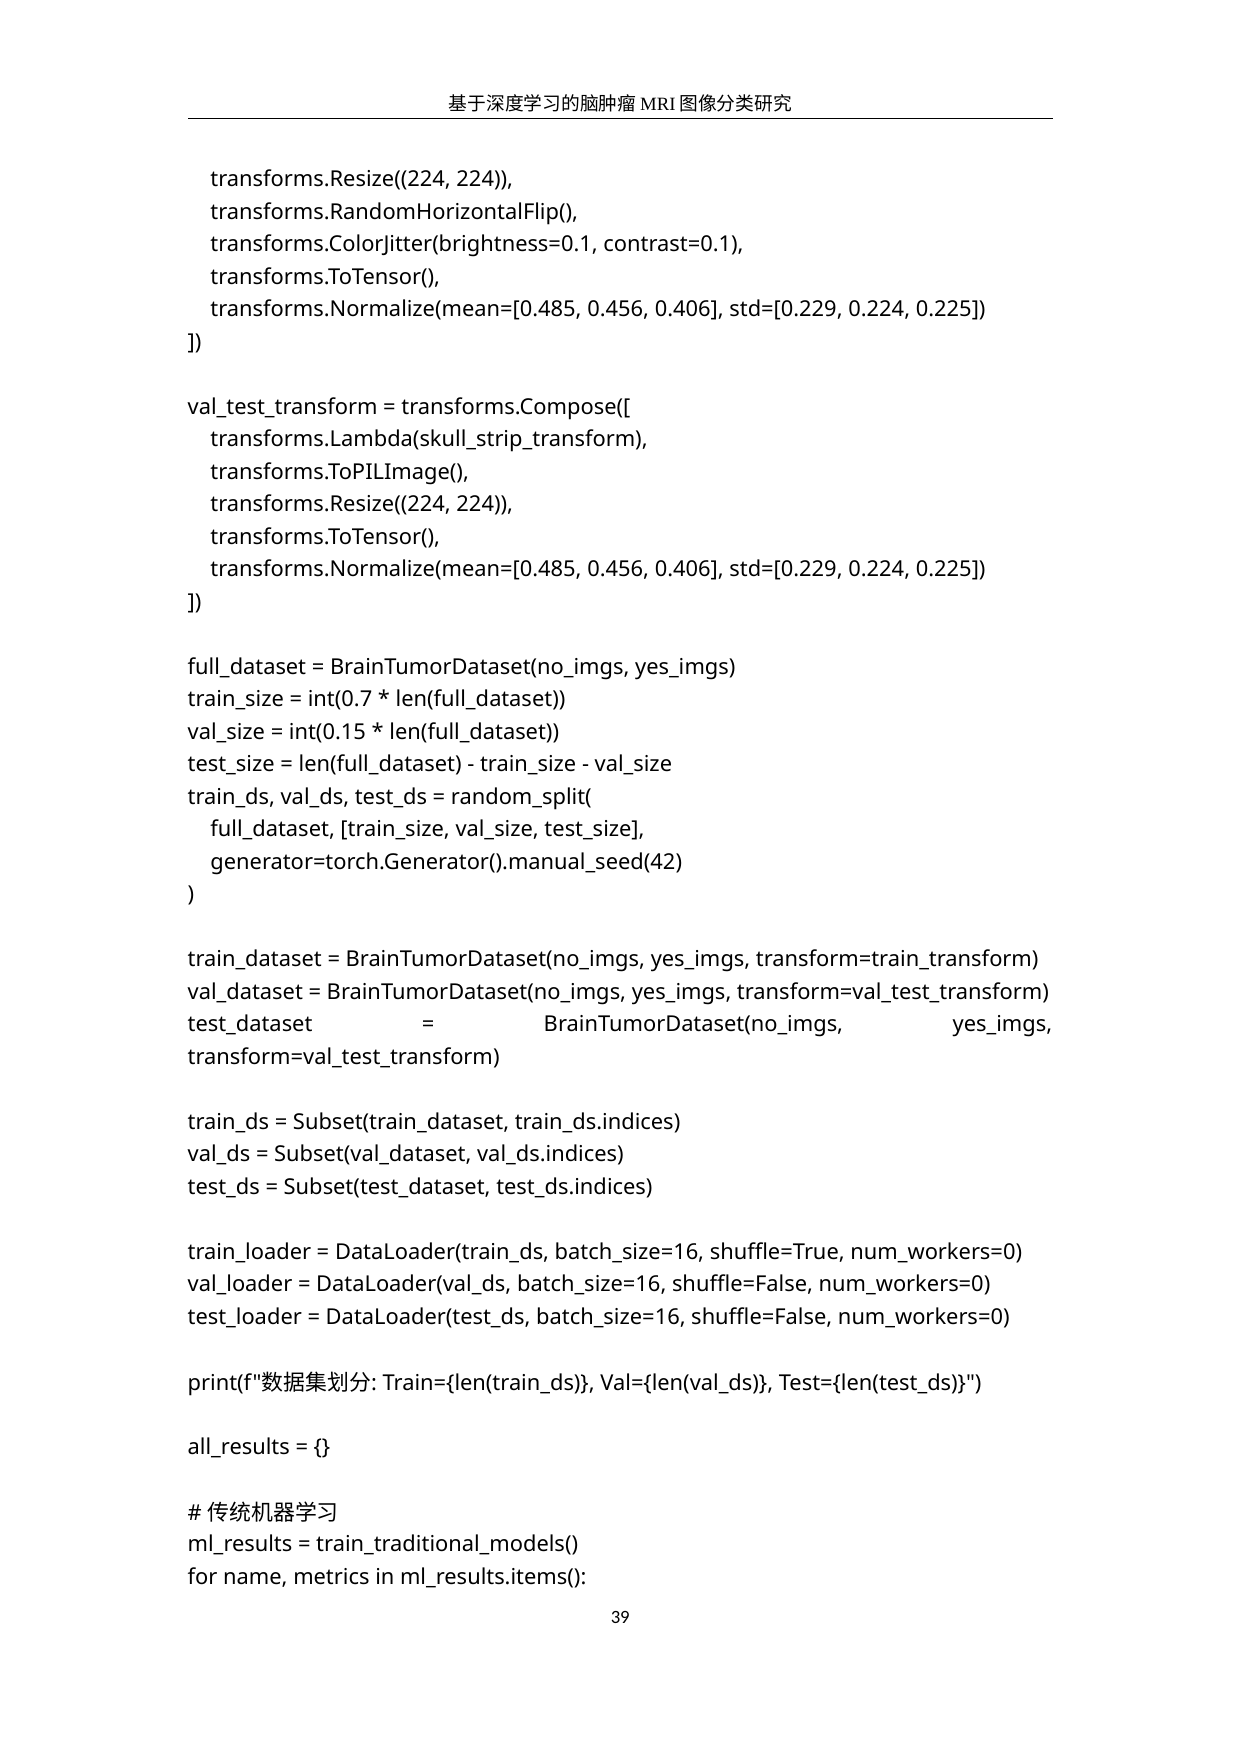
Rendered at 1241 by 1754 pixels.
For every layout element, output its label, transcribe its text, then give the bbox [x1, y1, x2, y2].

text train_loader = DataLoader(train_ds, batch_size=16, shuffle=True, num_workers=0) [187, 1234, 1053, 1267]
text train_ds = Subset(train_dataset, train_ds.indices) [187, 1104, 1053, 1137]
text val_loader = DataLoader(val_ds, batch_size=16, shuffle=False, num_workers=0) [187, 1267, 1053, 1299]
text test_dataset = BrainTumorDataset(no_imgs, yes_imgs, transform=val_test_transform) [187, 1007, 1053, 1072]
text full_dataset = BrainTumorDataset(no_imgs, yes_imgs) [187, 649, 1053, 682]
text val_dataset = BrainTumorDataset(no_imgs, yes_imgs, transform=val_test_transform) [187, 974, 1053, 1007]
text val_size = int(0.15 * len(full_dataset)) [187, 714, 1053, 747]
text transforms.Resize((224, 224)), [187, 162, 1053, 194]
text print(f"数据集划分: Train={len(train_ds)}, Val={len(val_ds)}, Test={len(test_ds)}") [187, 1364, 1053, 1397]
text transforms.Lambda(skull_strip_transform), [187, 422, 1053, 454]
text for name, metrics in ml_results.items(): [187, 1559, 1053, 1592]
text ) [187, 877, 1053, 909]
text train_size = int(0.7 * len(full_dataset)) [187, 682, 1053, 714]
text transforms.ColorJitter(brightness=0.1, contrast=0.1), [187, 227, 1053, 259]
text transforms.ToTensor(), [187, 519, 1053, 552]
text all_results = {} [187, 1429, 1053, 1462]
text generator=torch.Generator().manual_seed(42) [187, 844, 1053, 877]
text transforms.RandomHorizontalFlip(), [187, 194, 1053, 227]
text ]) [187, 324, 1053, 357]
text val_ds = Subset(val_dataset, val_ds.indices) [187, 1137, 1053, 1169]
text ]) [187, 584, 1053, 617]
text transforms.ToTensor(), [187, 259, 1053, 292]
text test_ds = Subset(test_dataset, test_ds.indices) [187, 1169, 1053, 1202]
text ml_results = train_traditional_models() [187, 1527, 1053, 1559]
text test_size = len(full_dataset) - train_size - val_size [187, 747, 1053, 779]
text transforms.Normalize(mean=[0.485, 0.456, 0.406], std=[0.229, 0.224, 0.225]) [187, 552, 1053, 584]
text train_dataset = BrainTumorDataset(no_imgs, yes_imgs, transform=train_transform) [187, 942, 1053, 974]
text test_loader = DataLoader(test_ds, batch_size=16, shuffle=False, num_workers=0) [187, 1299, 1053, 1332]
text transforms.Normalize(mean=[0.485, 0.456, 0.406], std=[0.229, 0.224, 0.225]) [187, 292, 1053, 324]
text # 传统机器学习 [187, 1494, 1053, 1527]
text full_dataset, [train_size, val_size, test_size], [187, 812, 1053, 844]
text train_ds, val_ds, test_ds = random_split( [187, 779, 1053, 812]
text transforms.ToPILImage(), [187, 454, 1053, 487]
text val_test_transform = transforms.Compose([ [187, 389, 1053, 422]
text transforms.Resize((224, 224)), [187, 487, 1053, 519]
